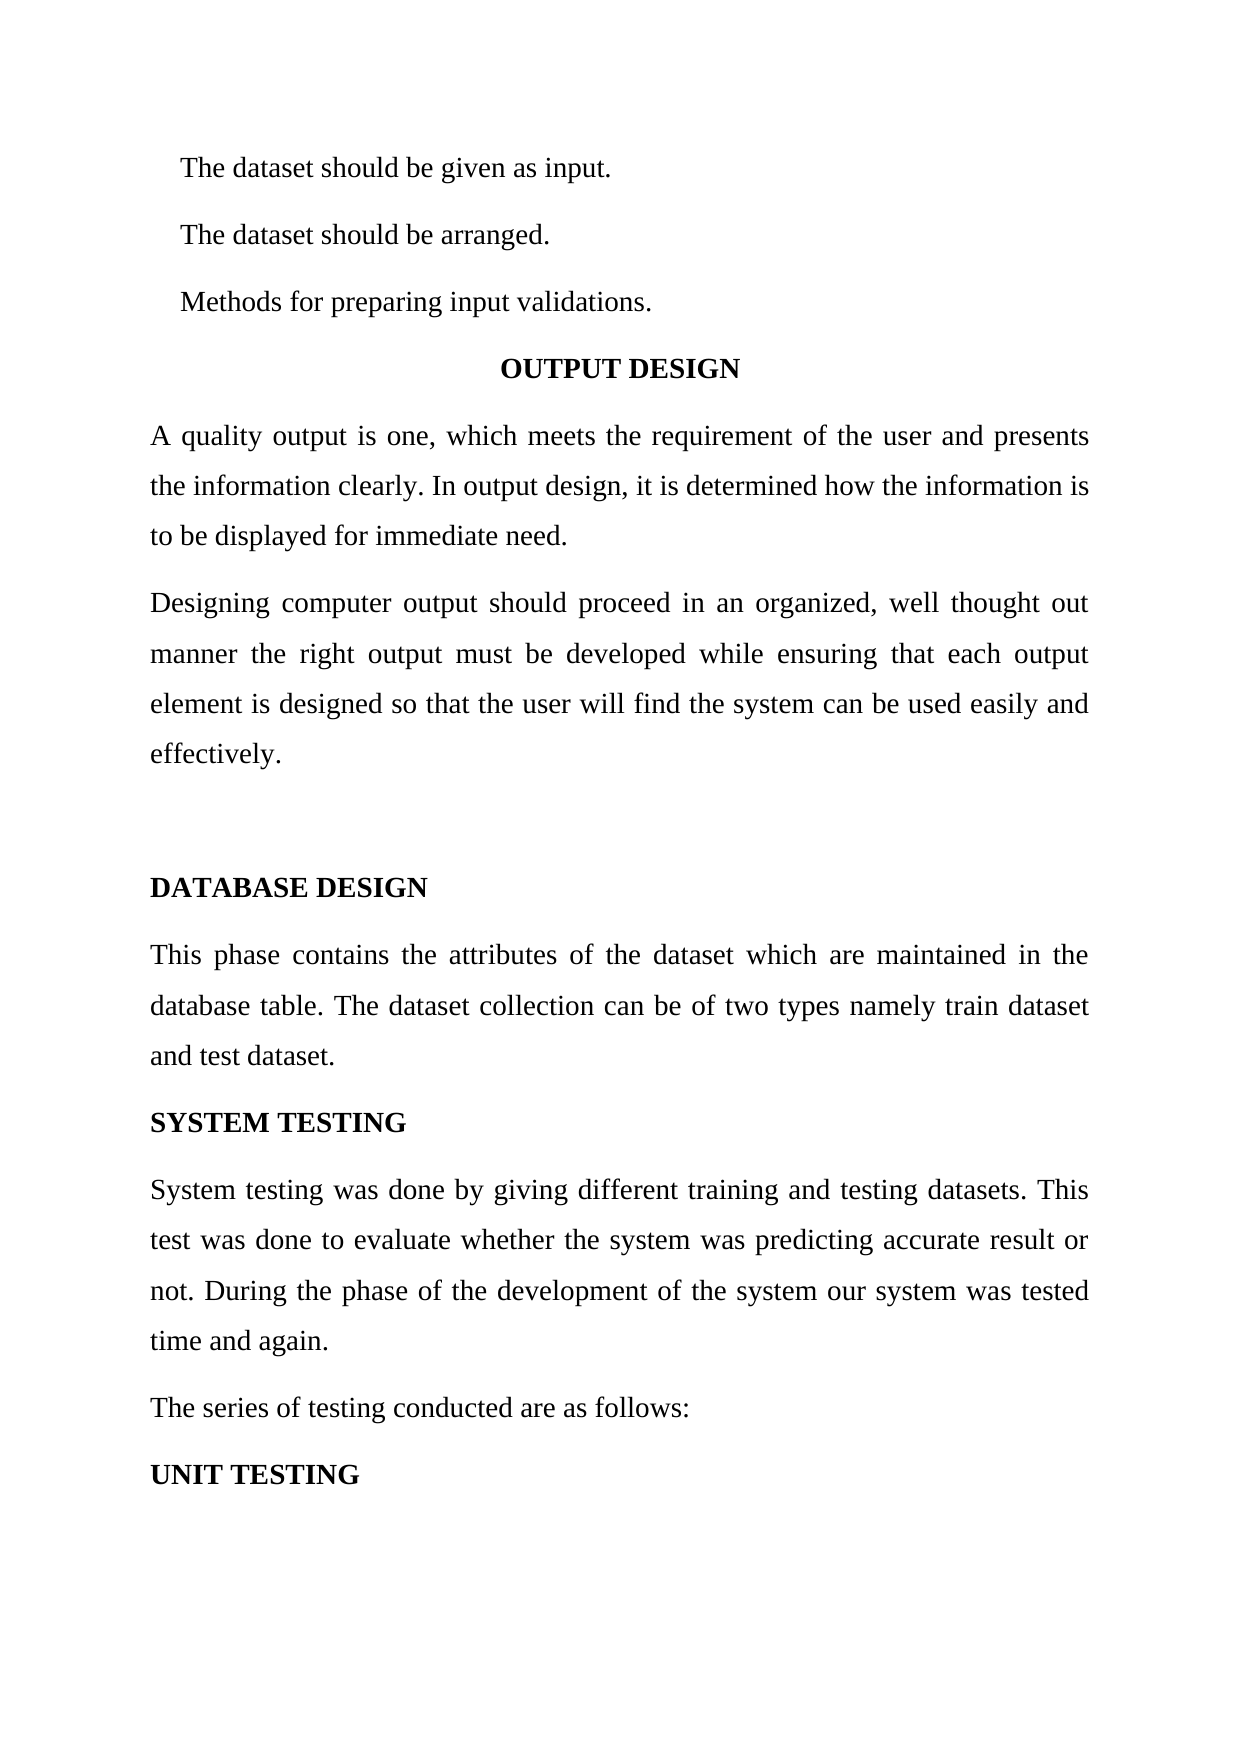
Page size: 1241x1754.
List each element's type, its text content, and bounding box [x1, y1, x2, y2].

text This phase contains the attributes of the dataset which are maintained in the database table. The dataset collection can be of two types namely train dataset and test dataset. [150, 937, 1090, 1072]
text A quality output is one, which meets the requirement of the user and presents the information clearly. In output design, it is determined how the information is to be displayed for immediate need. [150, 418, 1090, 552]
text OUTPUT DESIGN [150, 351, 1090, 384]
text SYSTEM TESTING [150, 1105, 1090, 1138]
text  The dataset should be arranged. [150, 217, 1090, 251]
text  Methods for preparing input validations. [150, 284, 1090, 317]
text System testing was done by giving different training and testing datasets. This test was done to evaluate whether the system was predicting accurate result or not. During the phase of the development of the system our system was tested time and again. [150, 1172, 1090, 1356]
text DATABASE DESIGN [150, 870, 1090, 904]
text  The dataset should be given as input. [150, 150, 1090, 183]
text The series of testing conducted are as follows: [150, 1390, 1090, 1423]
text UNIT TESTING [150, 1457, 1090, 1490]
text Designing computer output should proceed in an organized, well thought out manner the right output must be developed while ensuring that each output element is designed so that the user will find the system can be used easily and effectively. [150, 586, 1090, 770]
